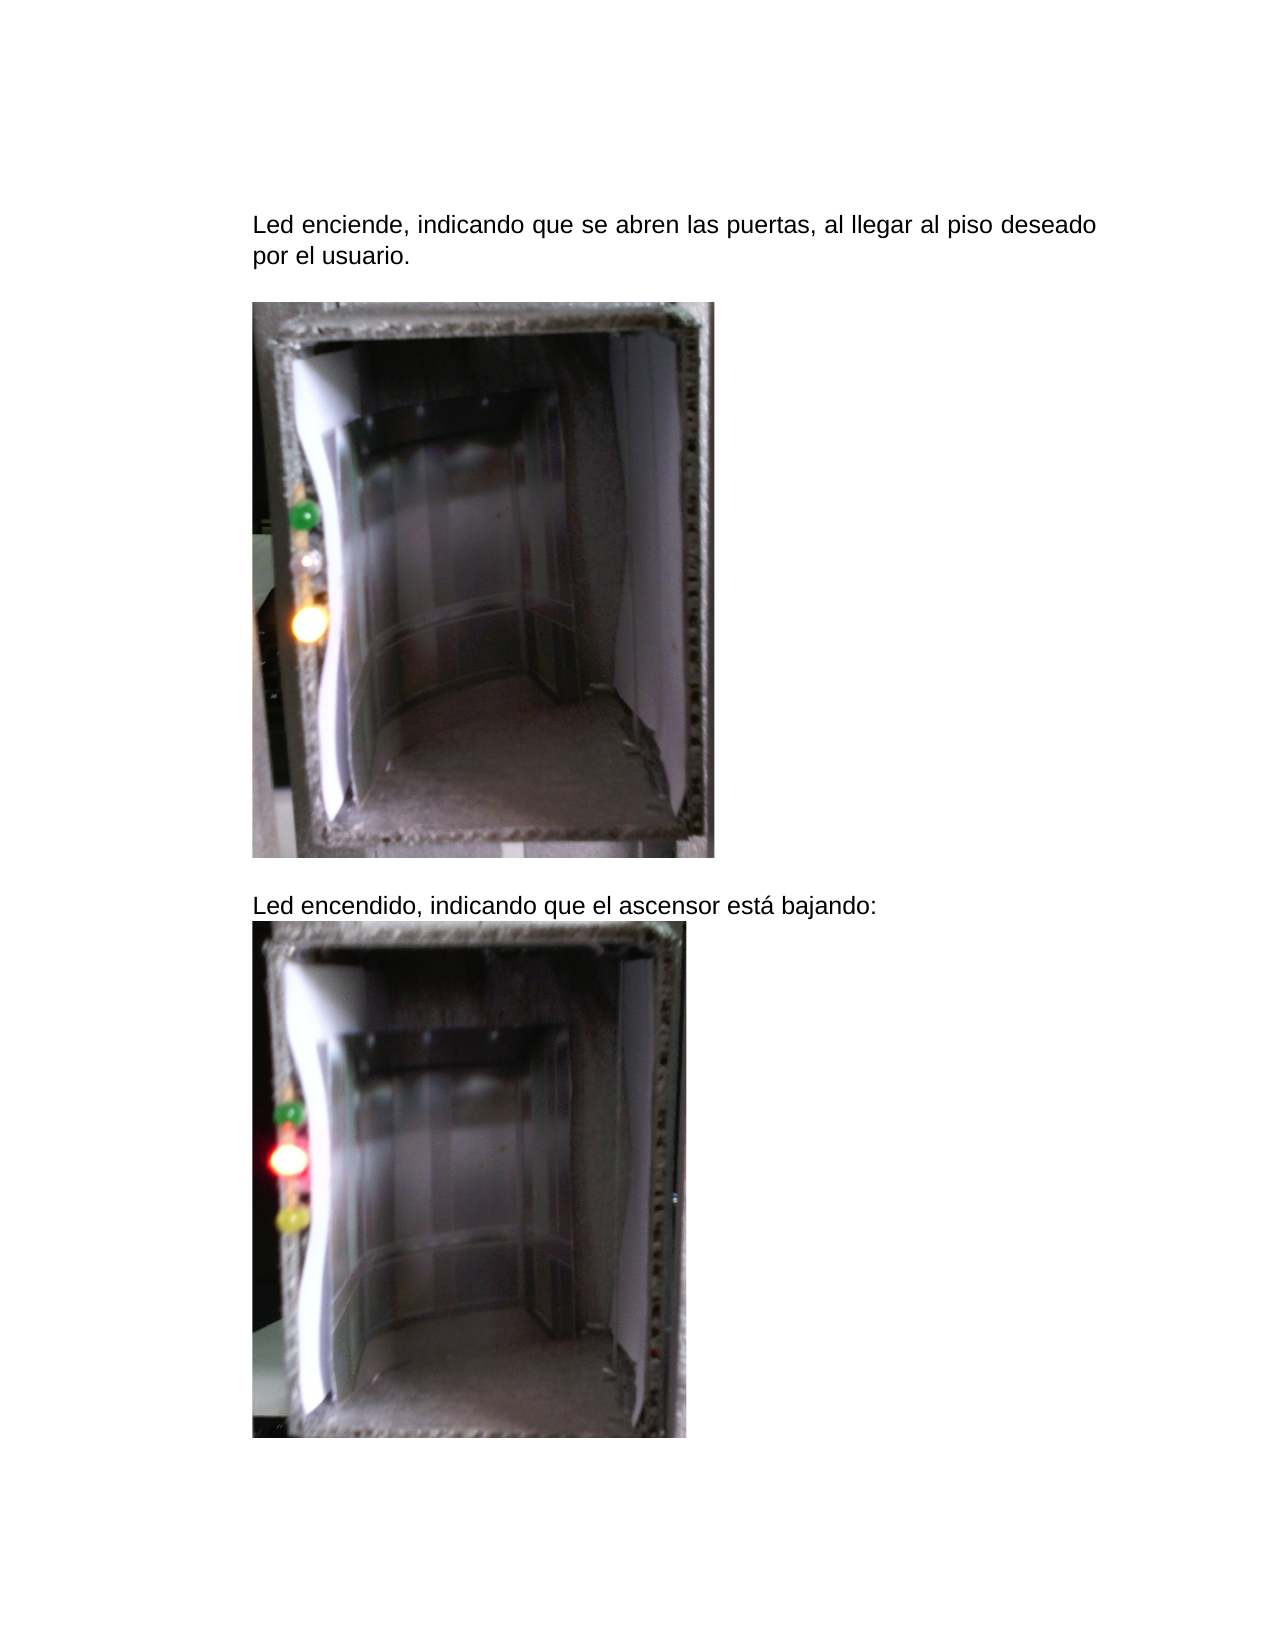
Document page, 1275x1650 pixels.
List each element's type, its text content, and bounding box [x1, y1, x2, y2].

picture [252, 921, 687, 1438]
picture [252, 302, 715, 858]
list Led enciende, indicando que se abren las puertas, al llegar al piso deseado por el usuario. [252, 210, 1098, 269]
list Led encendido, indicando que el ascensor está bajando: [252, 891, 1098, 919]
